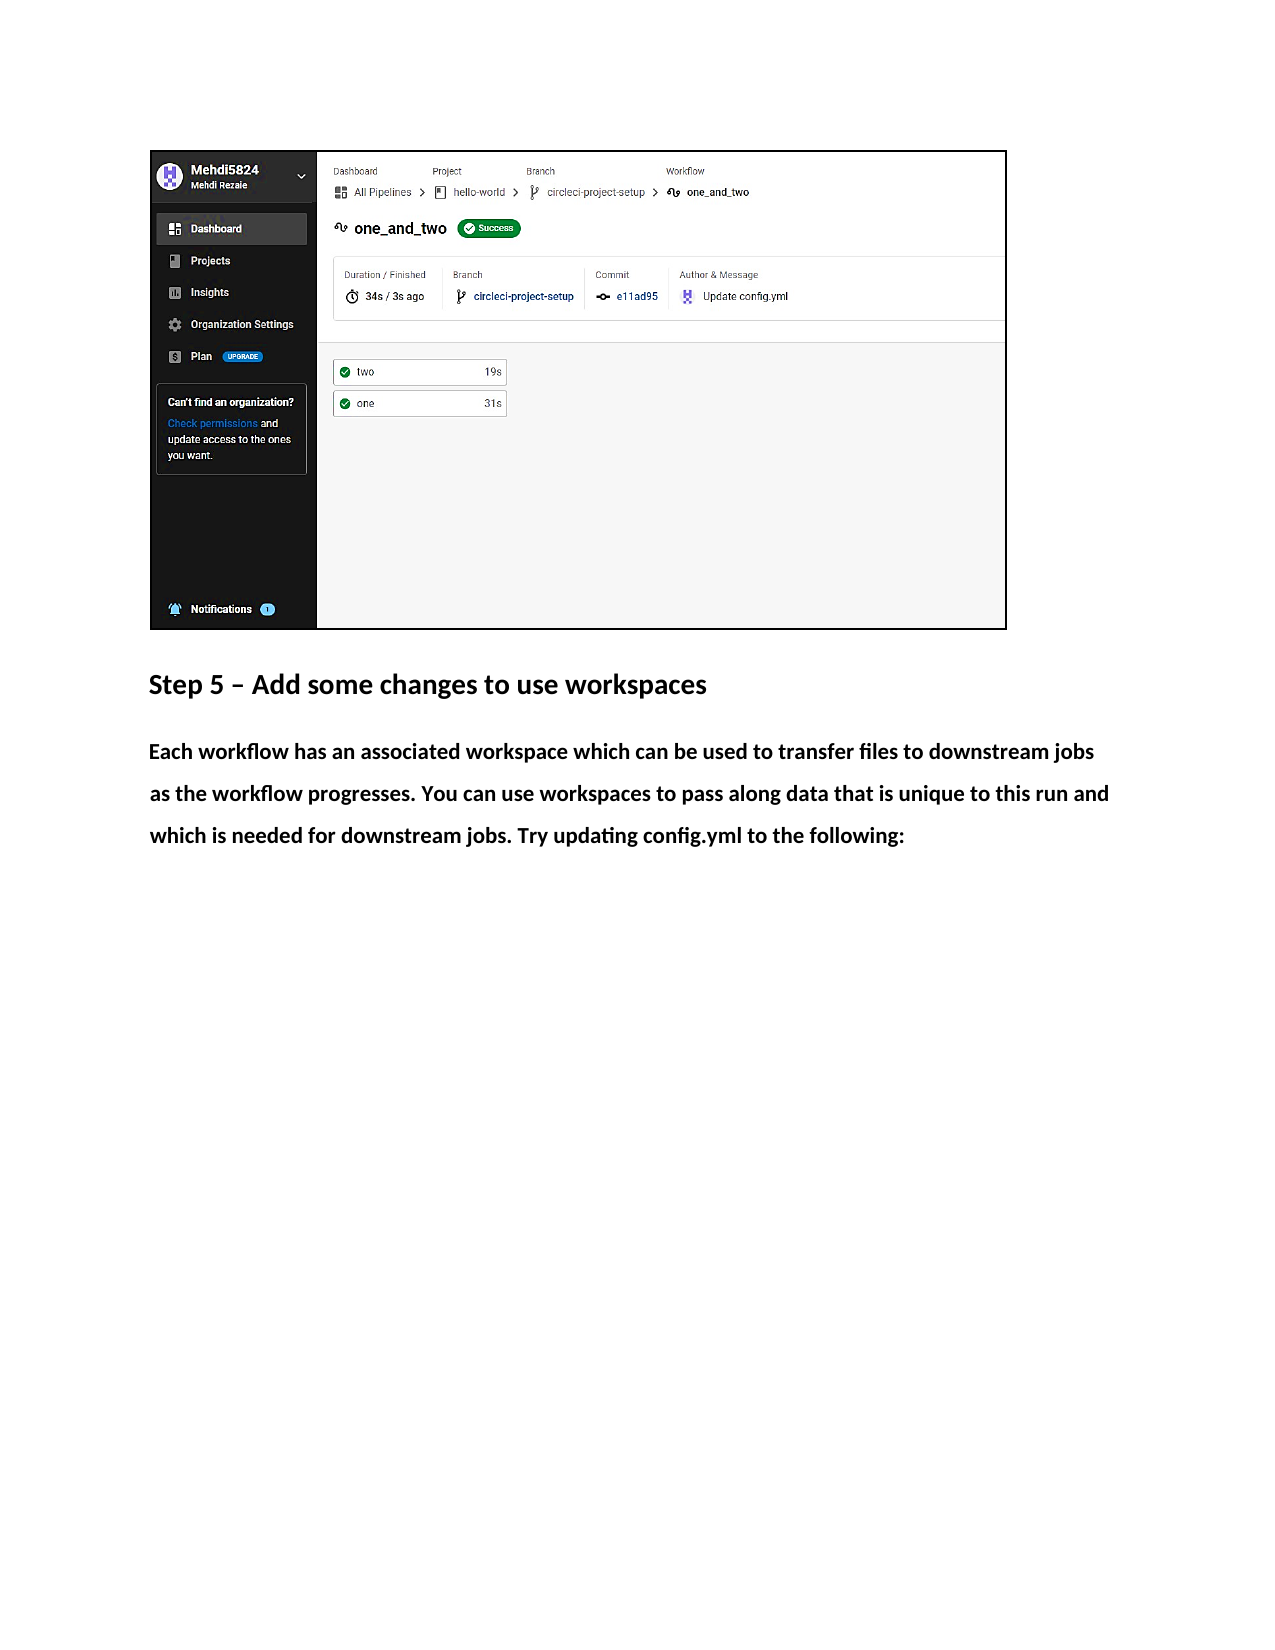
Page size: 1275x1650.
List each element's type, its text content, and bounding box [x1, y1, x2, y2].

text Each workflow has an associated workspace which can be used to transfer files to downstream jobs as the workflow progresses. You can use workspaces to pass along data that is unique to this run and which is needed for downstream jobs. Try updating config.yml to the following: [148, 737, 1118, 849]
picture [152, 152, 1005, 628]
subtitle Step 5 – Add some changes to use workspaces [148, 666, 1125, 702]
